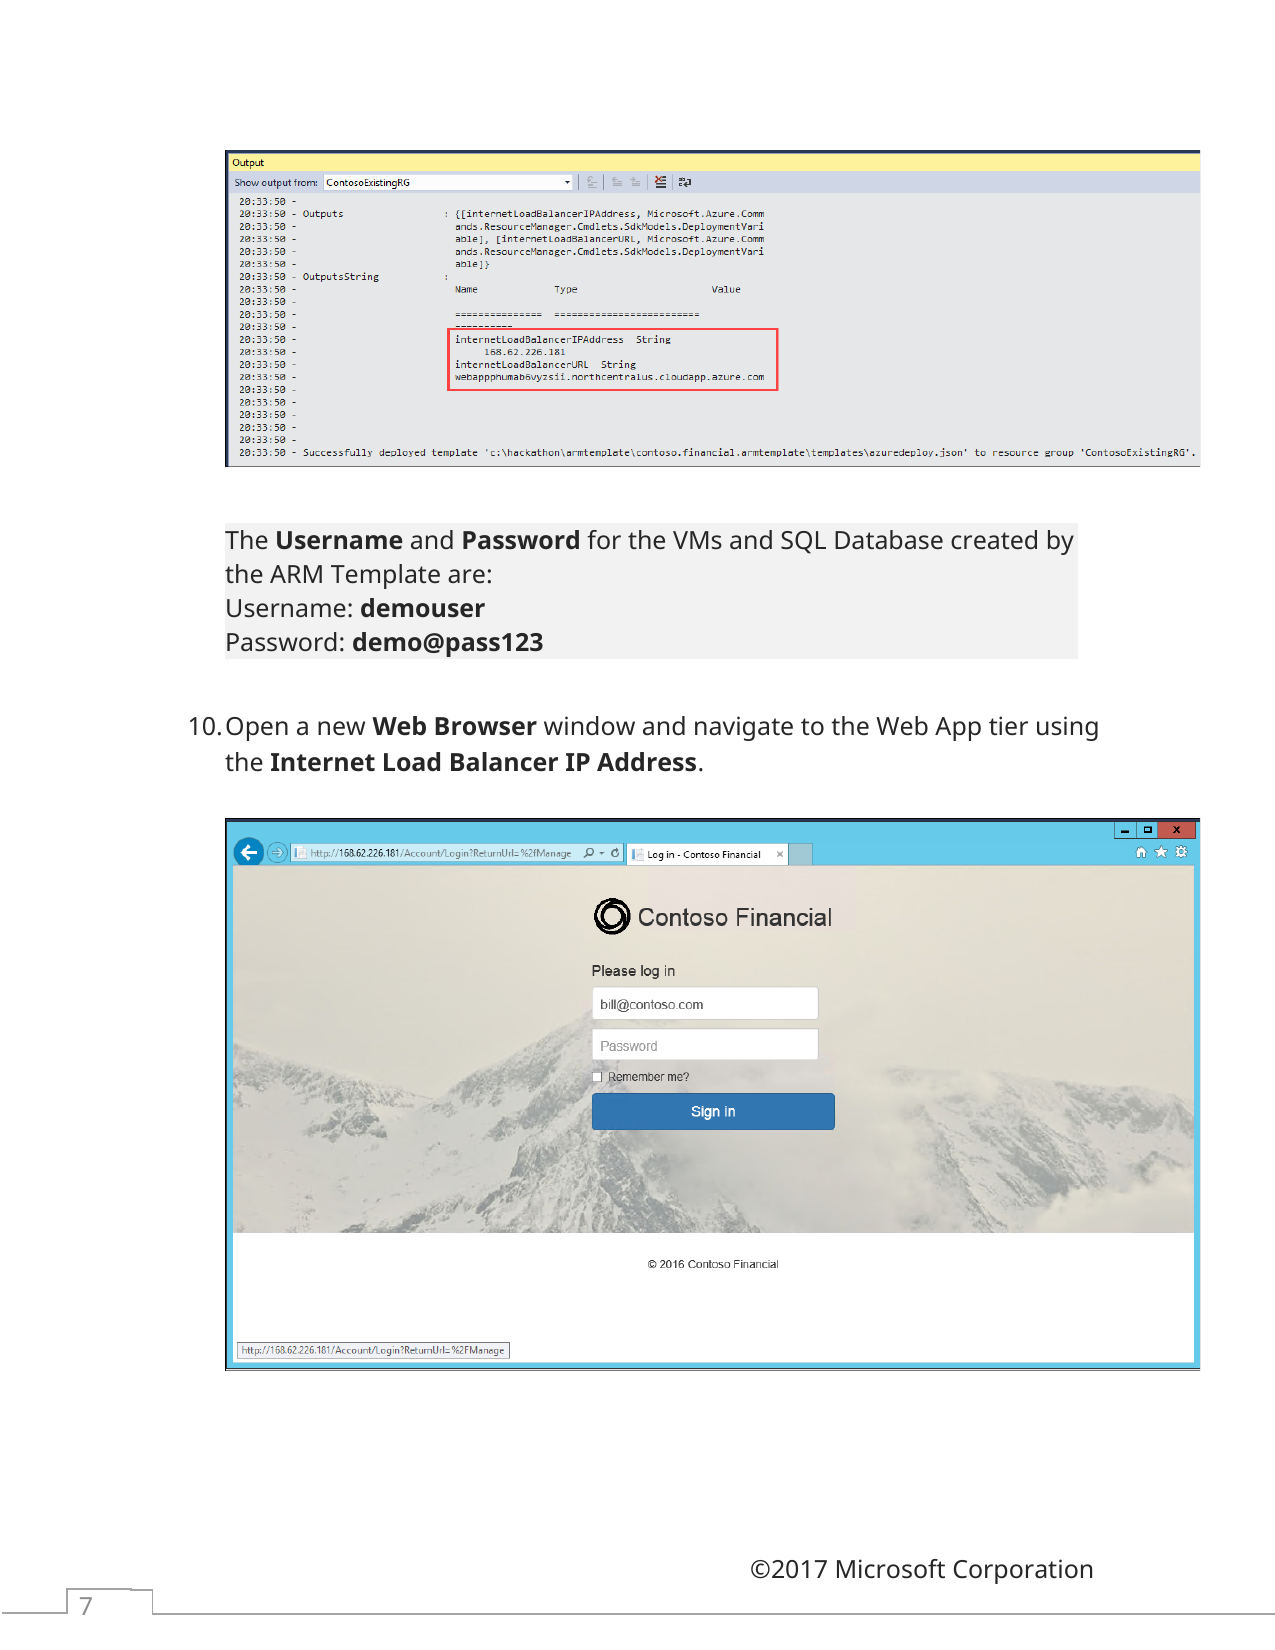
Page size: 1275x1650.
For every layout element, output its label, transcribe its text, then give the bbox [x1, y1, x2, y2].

text Password: demo@pass123 [225, 625, 1078, 659]
picture [225, 818, 1200, 1371]
text The Username and Password for the VMs and SQL Database created by the ARM Template are: Username: demouser [225, 523, 1078, 625]
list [187, 150, 1125, 503]
picture [225, 150, 1200, 467]
